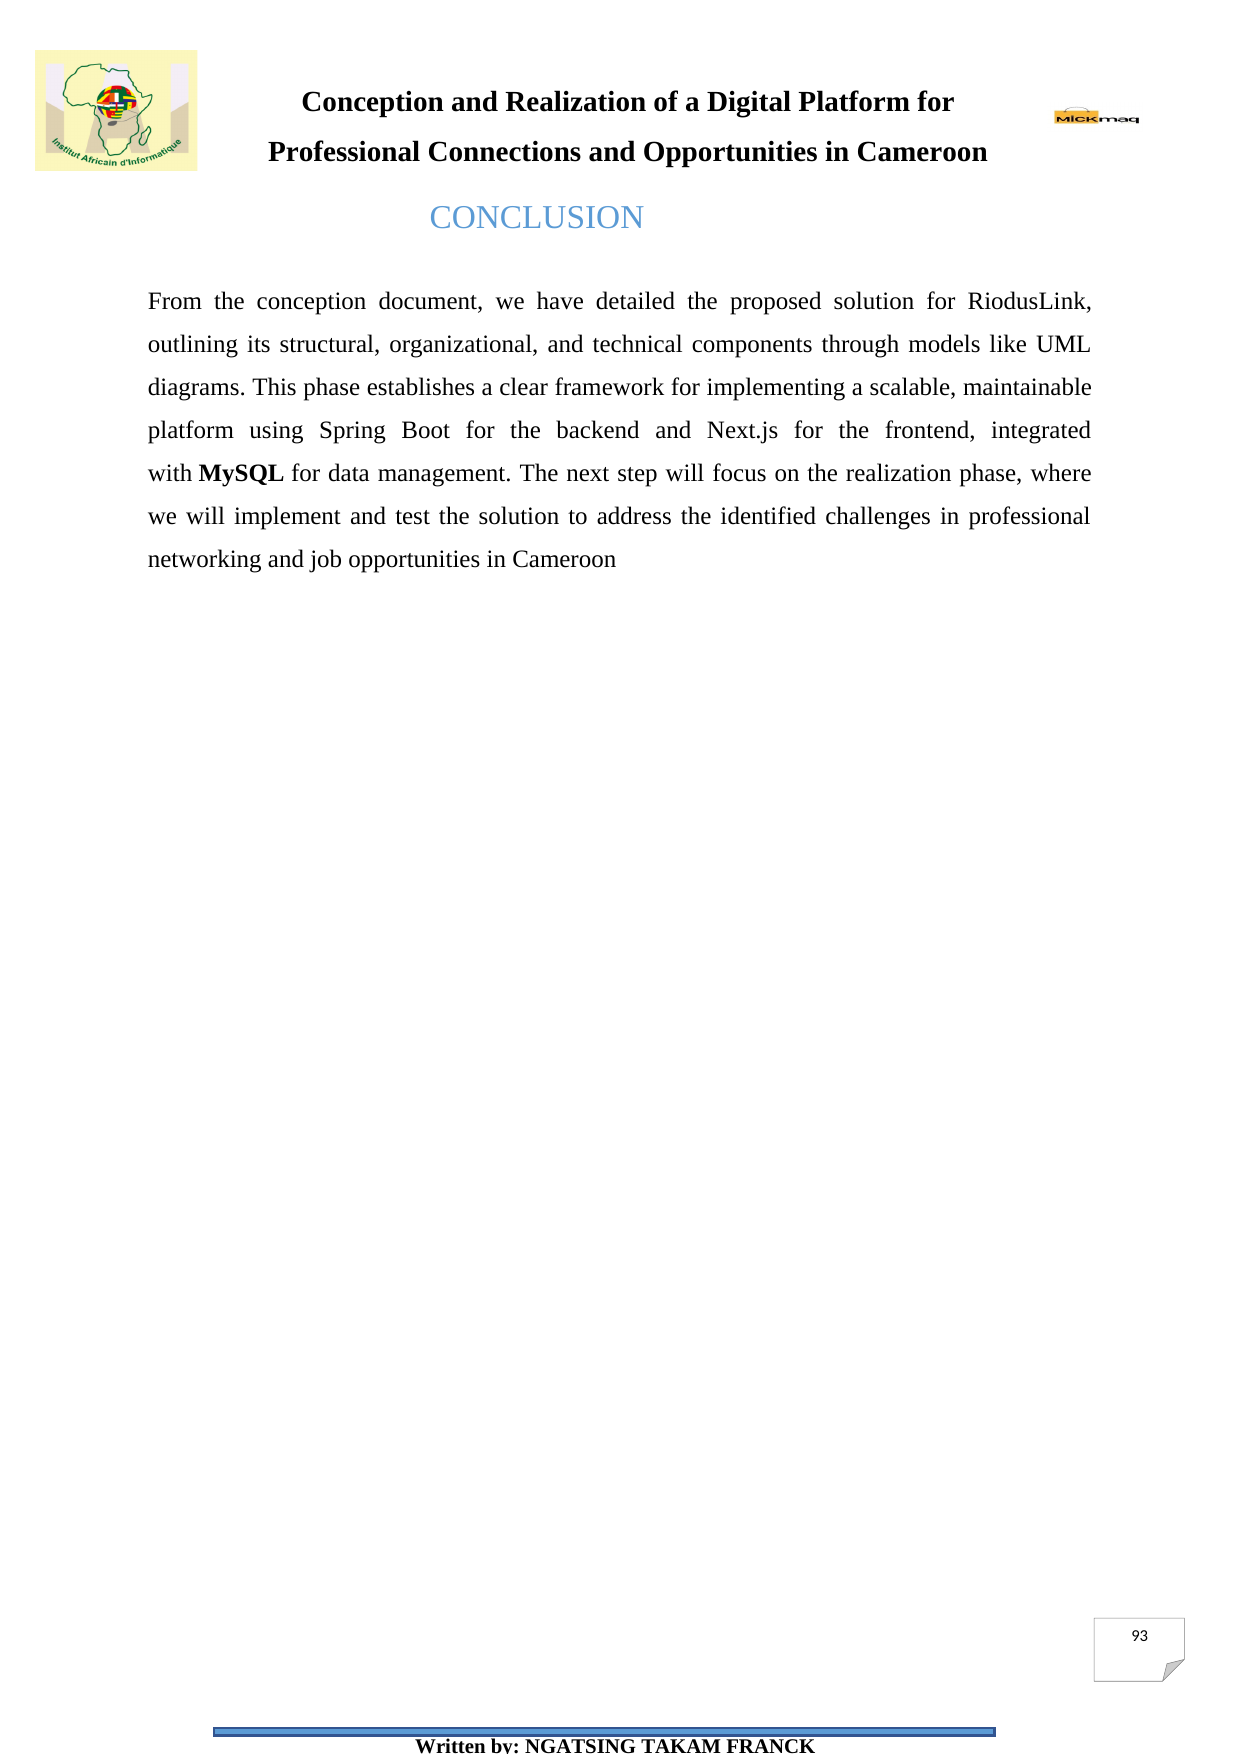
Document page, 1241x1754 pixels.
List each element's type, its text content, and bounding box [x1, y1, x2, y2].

picture [1047, 102, 1143, 132]
subtitle CONCLUSION [149, 159, 954, 236]
picture [35, 50, 198, 171]
text From the conception document, we have detailed the proposed solution for RiodusLink, outlining its structural, organizational, and technical components through models like UML diagrams. This phase establishes a clear framework for implementing a scalable, maintainable platform using Spring Boot for the backend and Next.js for the frontend, integrated with MySQL for data management. The next step will focus on the realization phase, where we will implement and test the solution to address the identified challenges in professional networking and job opportunities in Cameroon [148, 286, 1093, 573]
